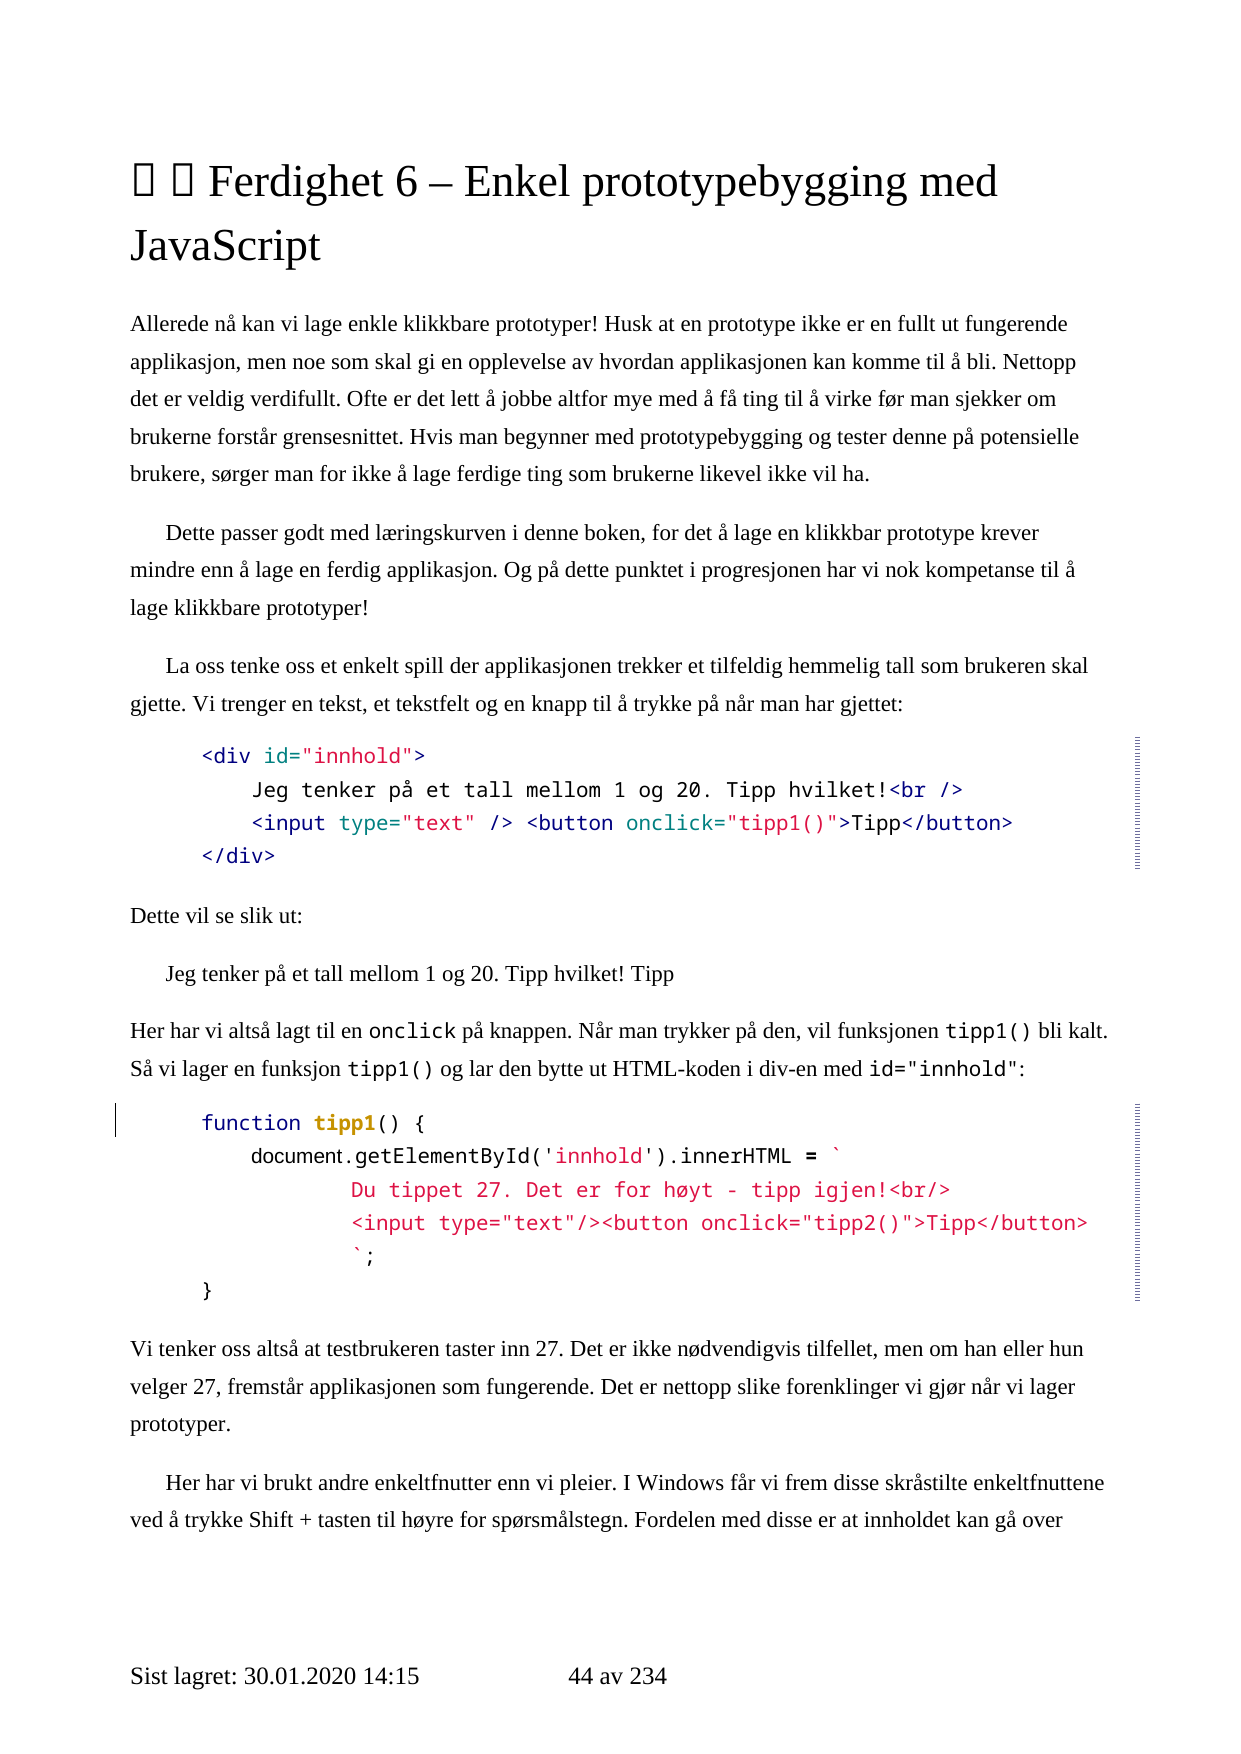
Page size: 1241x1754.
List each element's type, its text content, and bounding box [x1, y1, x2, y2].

text <div id="innhold"> Jeg tenker på et tall mellom 1 og 20. Tipp hvilket!<br /> <input type="text" /> <button onclick="tipp1()">Tipp</button> </div> [201, 737, 1140, 870]
text Dette passer godt med læringskurven i denne boken, for det å lage en klikkbar prototype krever mindre enn å lage en ferdig applikasjon. Og på dette punktet i progresjonen har vi nok kompetanse til å lage klikkbare prototyper! [130, 508, 1110, 620]
text La oss tenke oss et enkelt spill der applikasjonen trekker et tilfeldig hemmelig tall som brukeren skal gjette. Vi trenger en tekst, et tekstfelt og en knapp til å trykke på når man har gjettet: [130, 641, 1110, 716]
text Her har vi altså lagt til en onclick på knappen. Når man trykker på den, vil funksjonen tipp1() bli kalt. Så vi lager en funksjon tipp1() og lar den bytte ut HTML-koden i div-en med id="innhold": [130, 1008, 1110, 1083]
text Allerede nå kan vi lage enkle klikkbare prototyper! Husk at en prototype ikke er en fullt ut fungerende applikasjon, men noe som skal gi en opplevelse av hvordan applikasjonen kan komme til å bli. Nettopp det er veldig verdifullt. Ofte er det lett å jobbe altfor mye med å få ting til å virke før man sjekker om brukerne forstår grensesnittet. Hvis man begynner med prototypebygging og tester denne på potensielle brukere, sørger man for ikke å lage ferdige ting som brukerne likevel ikke vil ha. [130, 299, 1110, 487]
text Vi tenker oss altså at testbrukeren taster inn 27. Det er ikke nødvendigvis tilfellet, men om han eller hun velger 27, fremstår applikasjonen som fungerende. Det er nettopp slike forenklinger vi gjør når vi lager prototyper. [130, 1324, 1110, 1437]
text function tipp1() { document.getElementById('innhold').innerHTML = ` Du tippet 27. Det er for høyt - tipp igjen!<br/> <input type="text"/><button onclick="tipp2()">Tipp</button> `; } [201, 1103, 1140, 1303]
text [130, 1458, 1110, 1533]
text Dette vil se slik ut: [130, 891, 1110, 928]
text 👏 💪 Ferdighet 6 – Enkel prototypebygging med JavaScript [130, 148, 1110, 271]
text Jeg tenker på et tall mellom 1 og 20. Tipp hvilket! Tipp [165, 949, 1110, 987]
